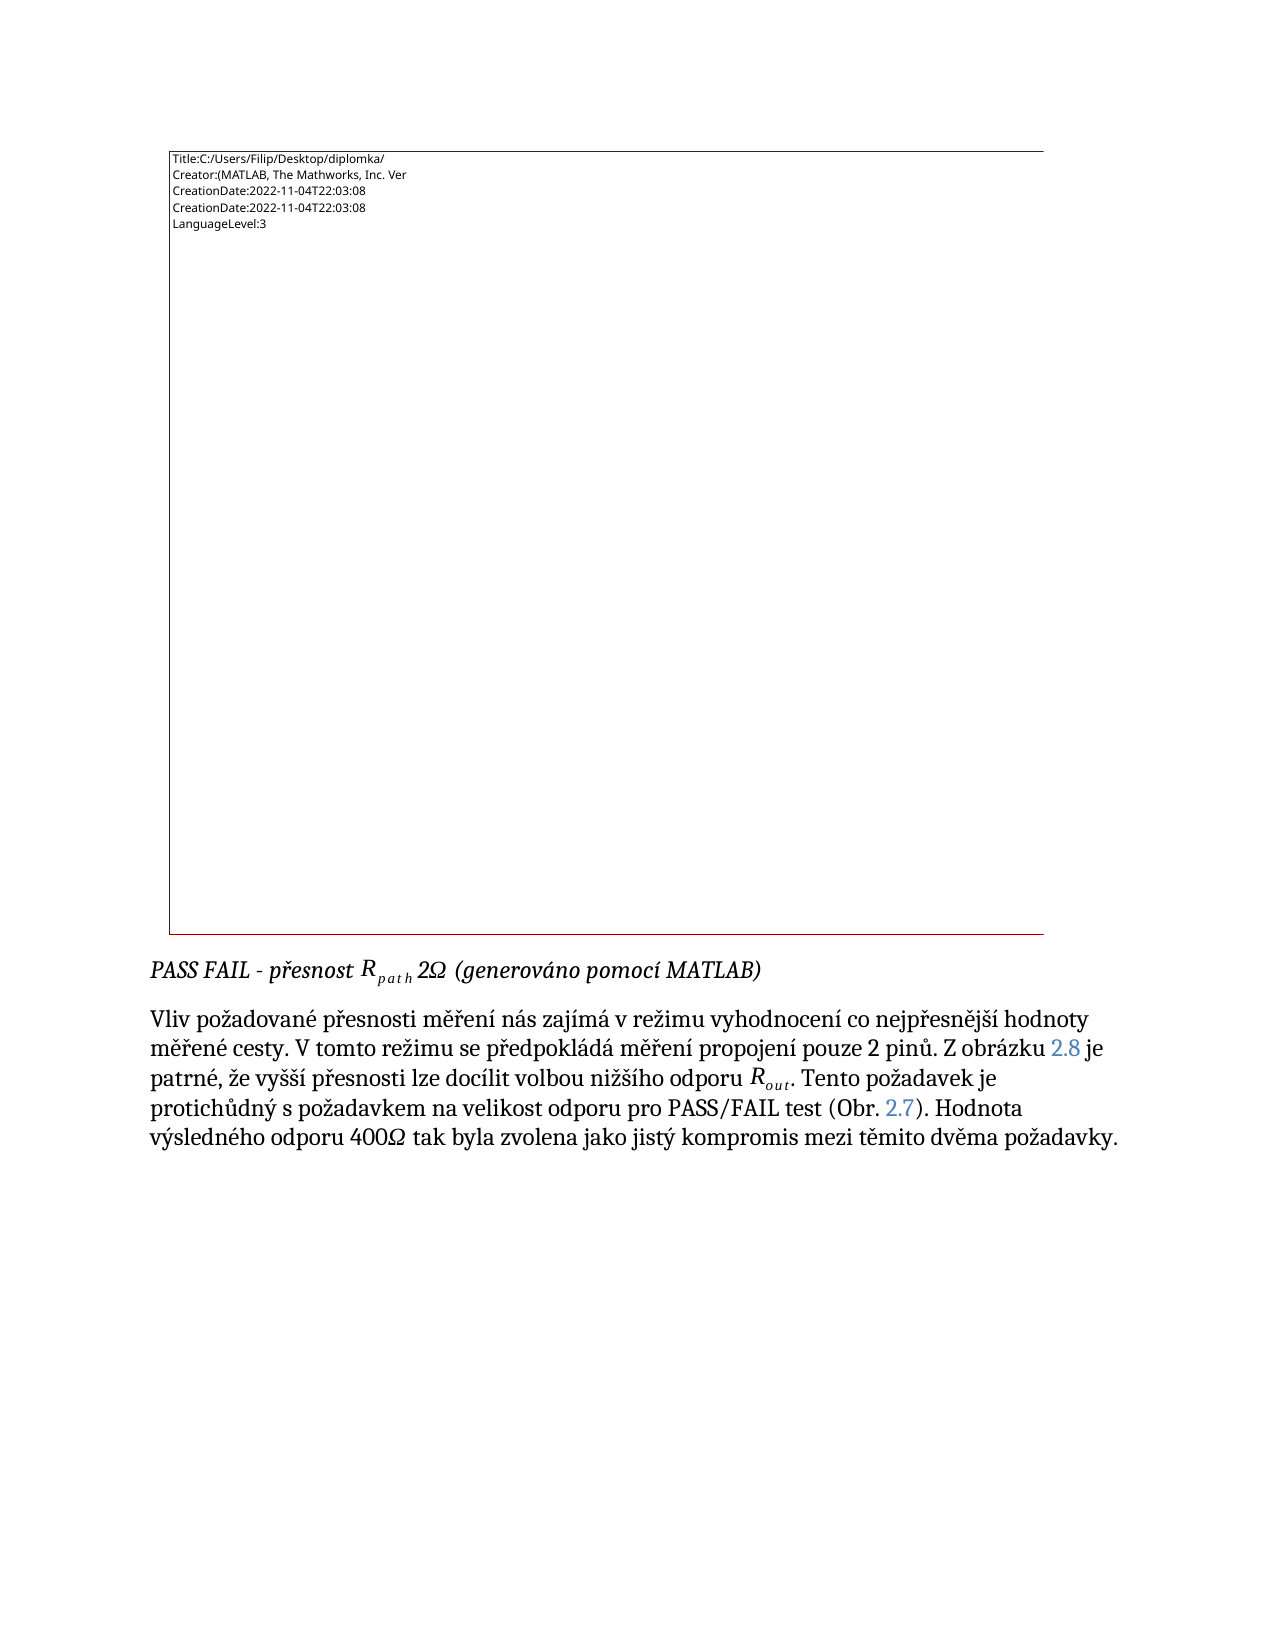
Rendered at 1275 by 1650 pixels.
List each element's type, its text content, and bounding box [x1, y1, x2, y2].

text PASS FAIL - přesnost 2 (generováno pomocí MATLAB) [150, 955, 1125, 986]
text Vliv požadované přesnosti měření nás zajímá v režimu vyhodnocení co nejpřesnější hodnoty měřené cesty. V tomto režimu se předpokládá měření propojení pouze 2 pinů. Z obrázku 2.8 je patrné, že vyšší přesnosti lze docílit volbou nižšího odporu . Tento požadavek je protichůdný s požadavkem na velikost odporu pro PASS/FAIL test (Obr. 2.7). Hodnota výsledného odporu 400 tak byla zvolena jako jistý kompromis mezi těmito dvěma požadavky. [150, 1005, 1125, 1152]
